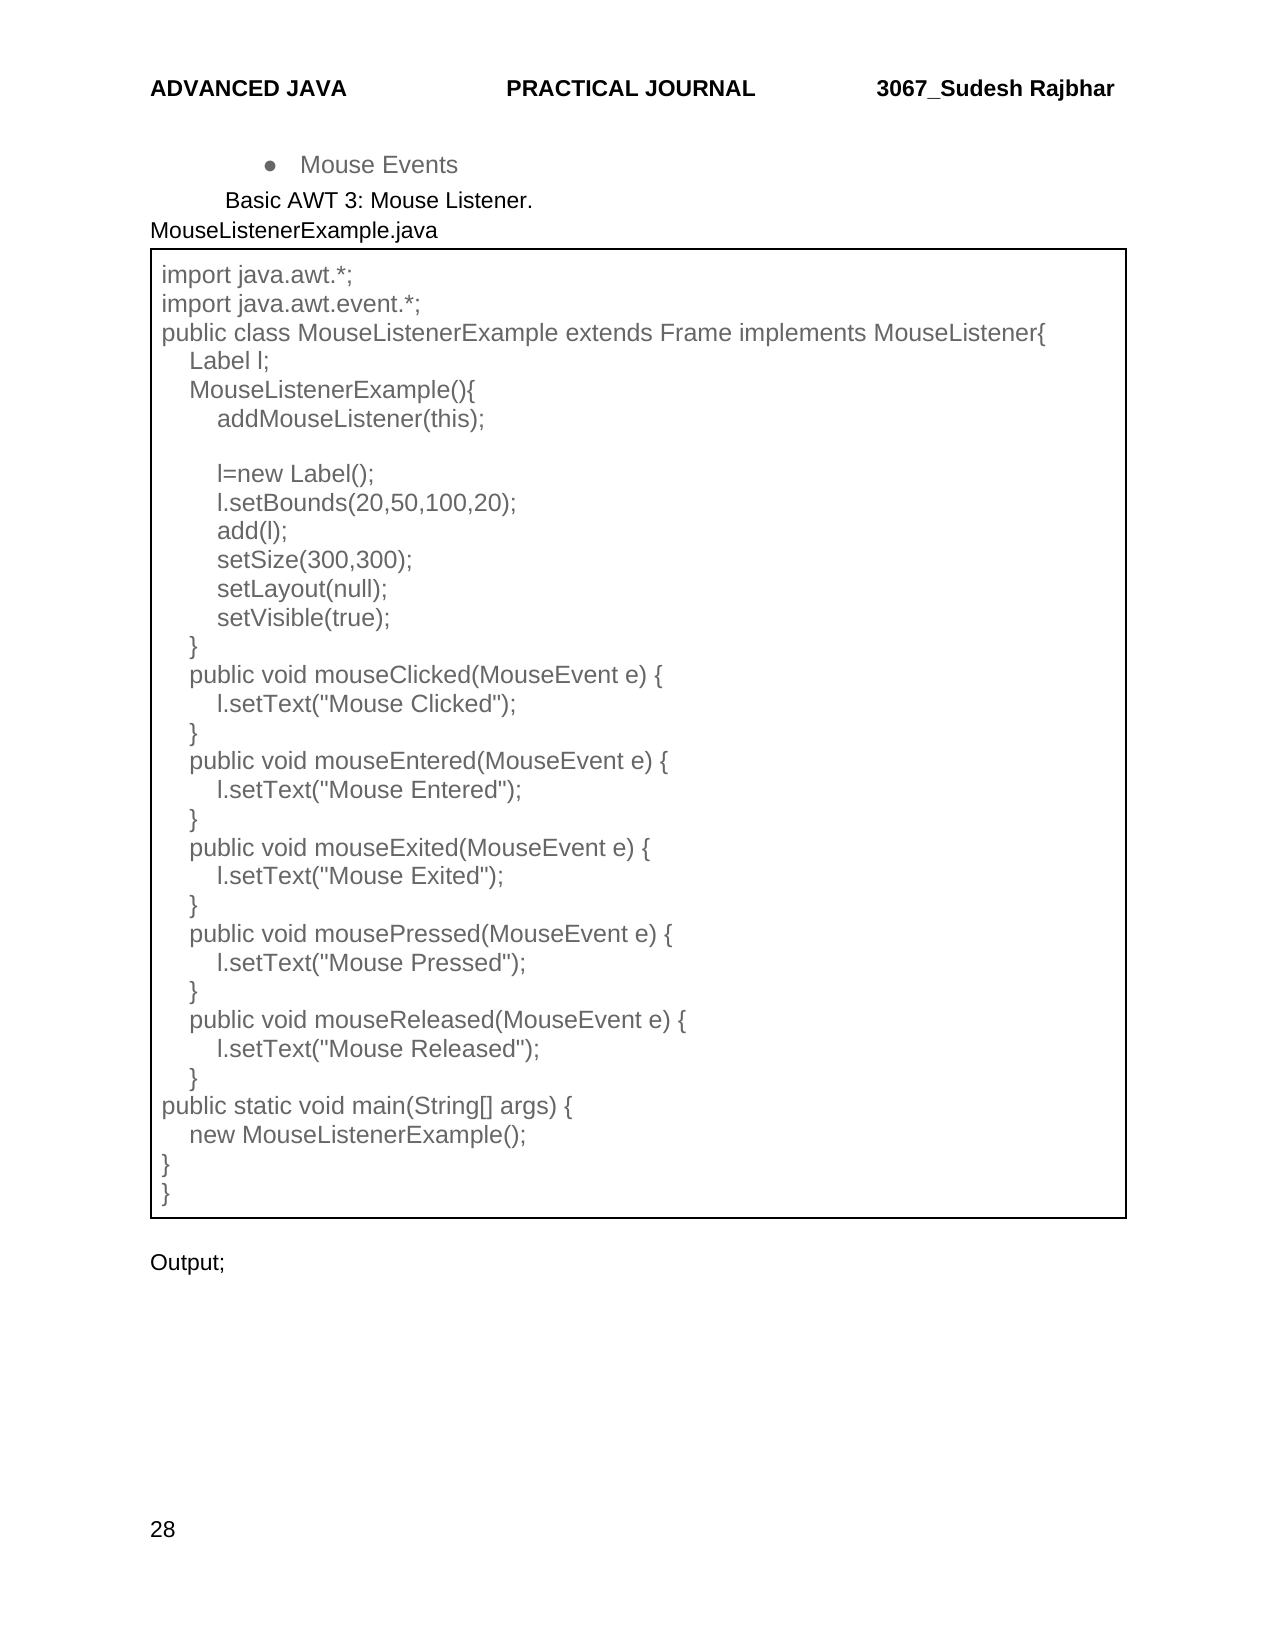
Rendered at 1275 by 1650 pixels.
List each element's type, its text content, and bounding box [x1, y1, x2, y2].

text Output; [150, 1249, 1125, 1275]
subtitle Mouse Events [262, 150, 1125, 179]
text MouseListenerExample.java [150, 217, 1125, 244]
table_header import java.awt.*; import java.awt.event.*; public class MouseListenerExample extends Frame implements MouseListener{ Label l; MouseListenerExample(){ addMouseListener(this); l=new Label(); l.setBounds(20,50,100,20); add(l); setSize(300,300); setLayout(null); setVisible(true); } public void mouseClicked(MouseEvent e) { l.setText("Mouse Clicked"); } public void mouseEntered(MouseEvent e) { l.setText("Mouse Entered"); } public void mouseExited(MouseEvent e) { l.setText("Mouse Exited"); } public void mousePressed(MouseEvent e) { l.setText("Mouse Pressed"); } public void mouseReleased(MouseEvent e) { l.setText("Mouse Released"); } public static void main(String[] args) { new MouseListenerExample(); } } [152, 250, 1125, 1217]
text Basic AWT 3: Mouse Listener. [225, 187, 1125, 213]
